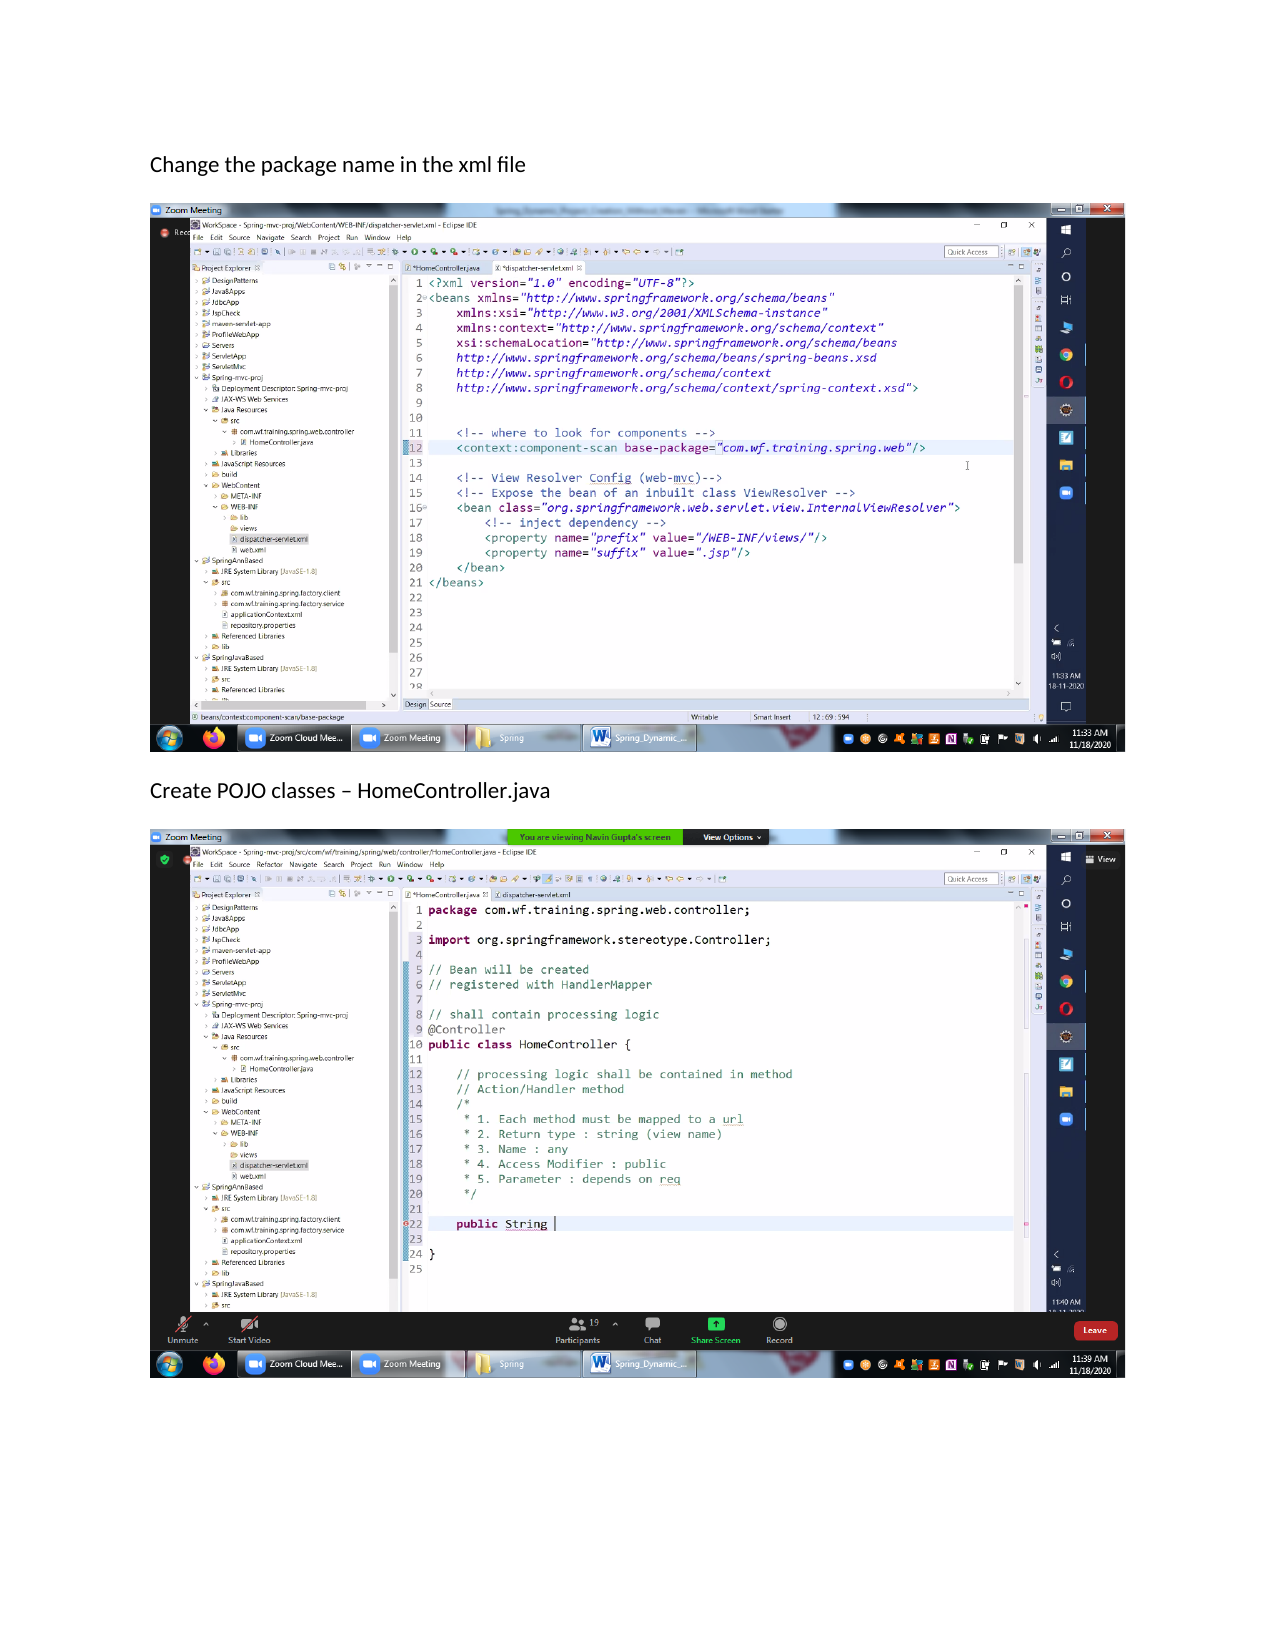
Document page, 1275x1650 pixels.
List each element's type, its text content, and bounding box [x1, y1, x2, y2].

picture [150, 203, 1125, 752]
text Create POJO classes – HomeController.java [150, 776, 1125, 804]
picture [150, 829, 1125, 1378]
text Change the package name in the xml file [150, 150, 1125, 178]
